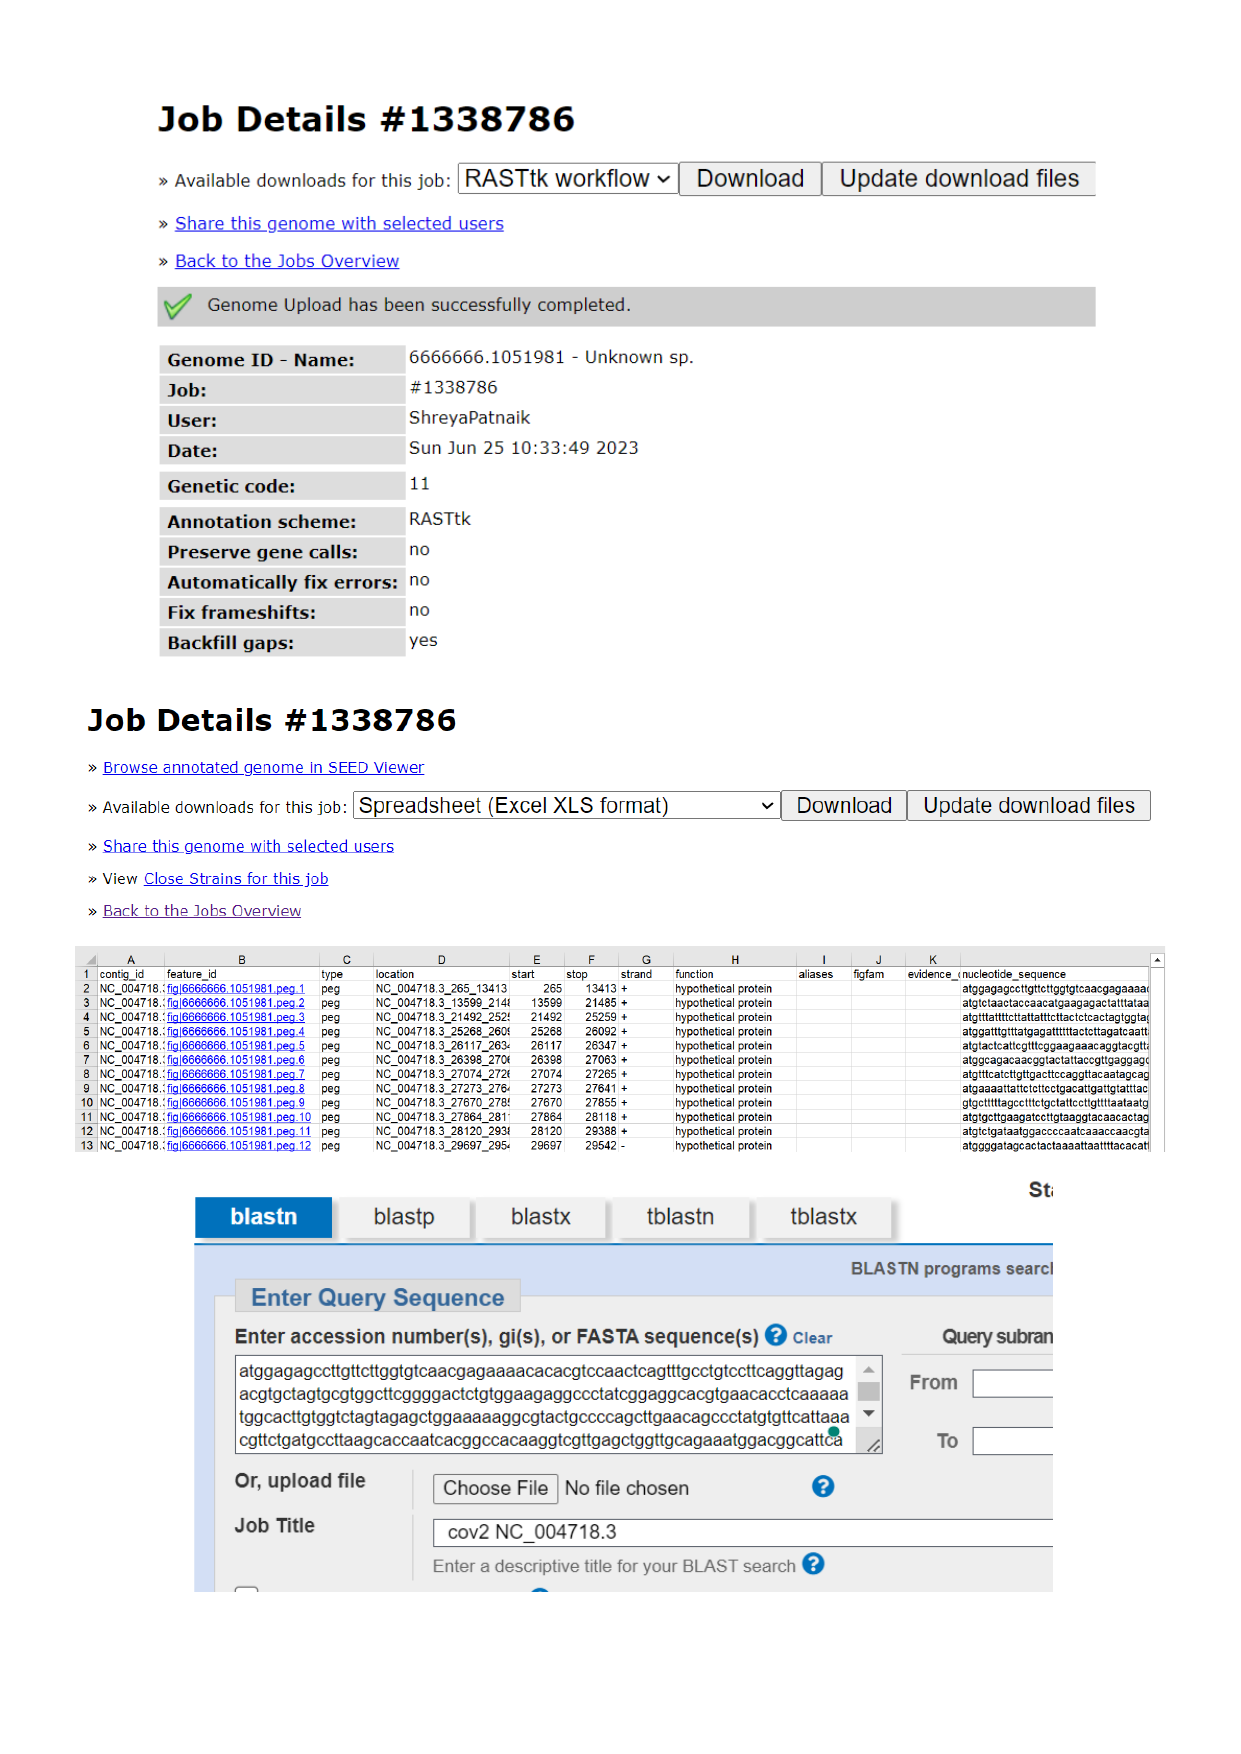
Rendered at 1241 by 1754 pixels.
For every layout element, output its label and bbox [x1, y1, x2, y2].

picture [187, 1170, 1053, 1592]
picture [144, 75, 1096, 670]
picture [75, 688, 1166, 928]
picture [75, 946, 1166, 1152]
